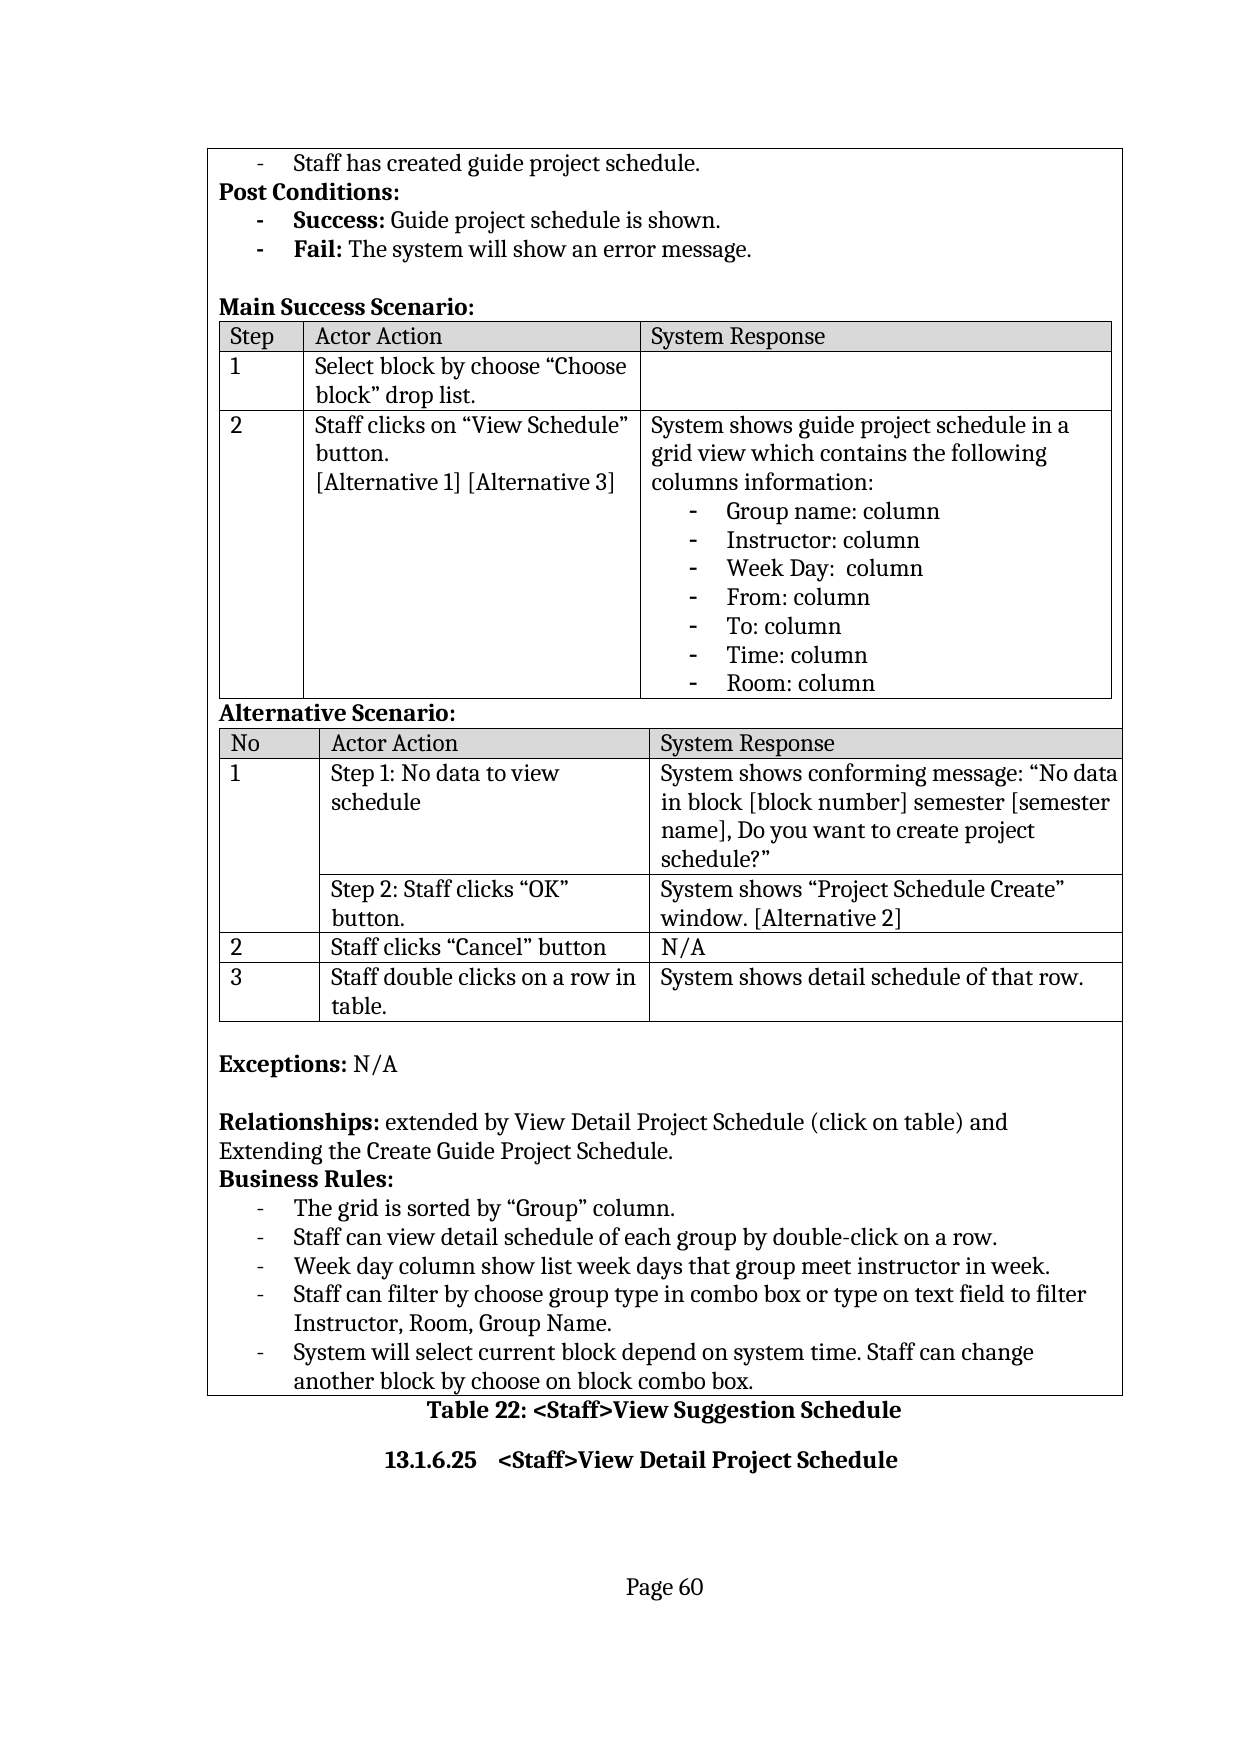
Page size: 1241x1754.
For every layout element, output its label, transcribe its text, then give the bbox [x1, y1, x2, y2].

subtitle <Staff>View Detail Project Schedule [385, 1446, 1122, 1475]
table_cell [208, 149, 1122, 1395]
